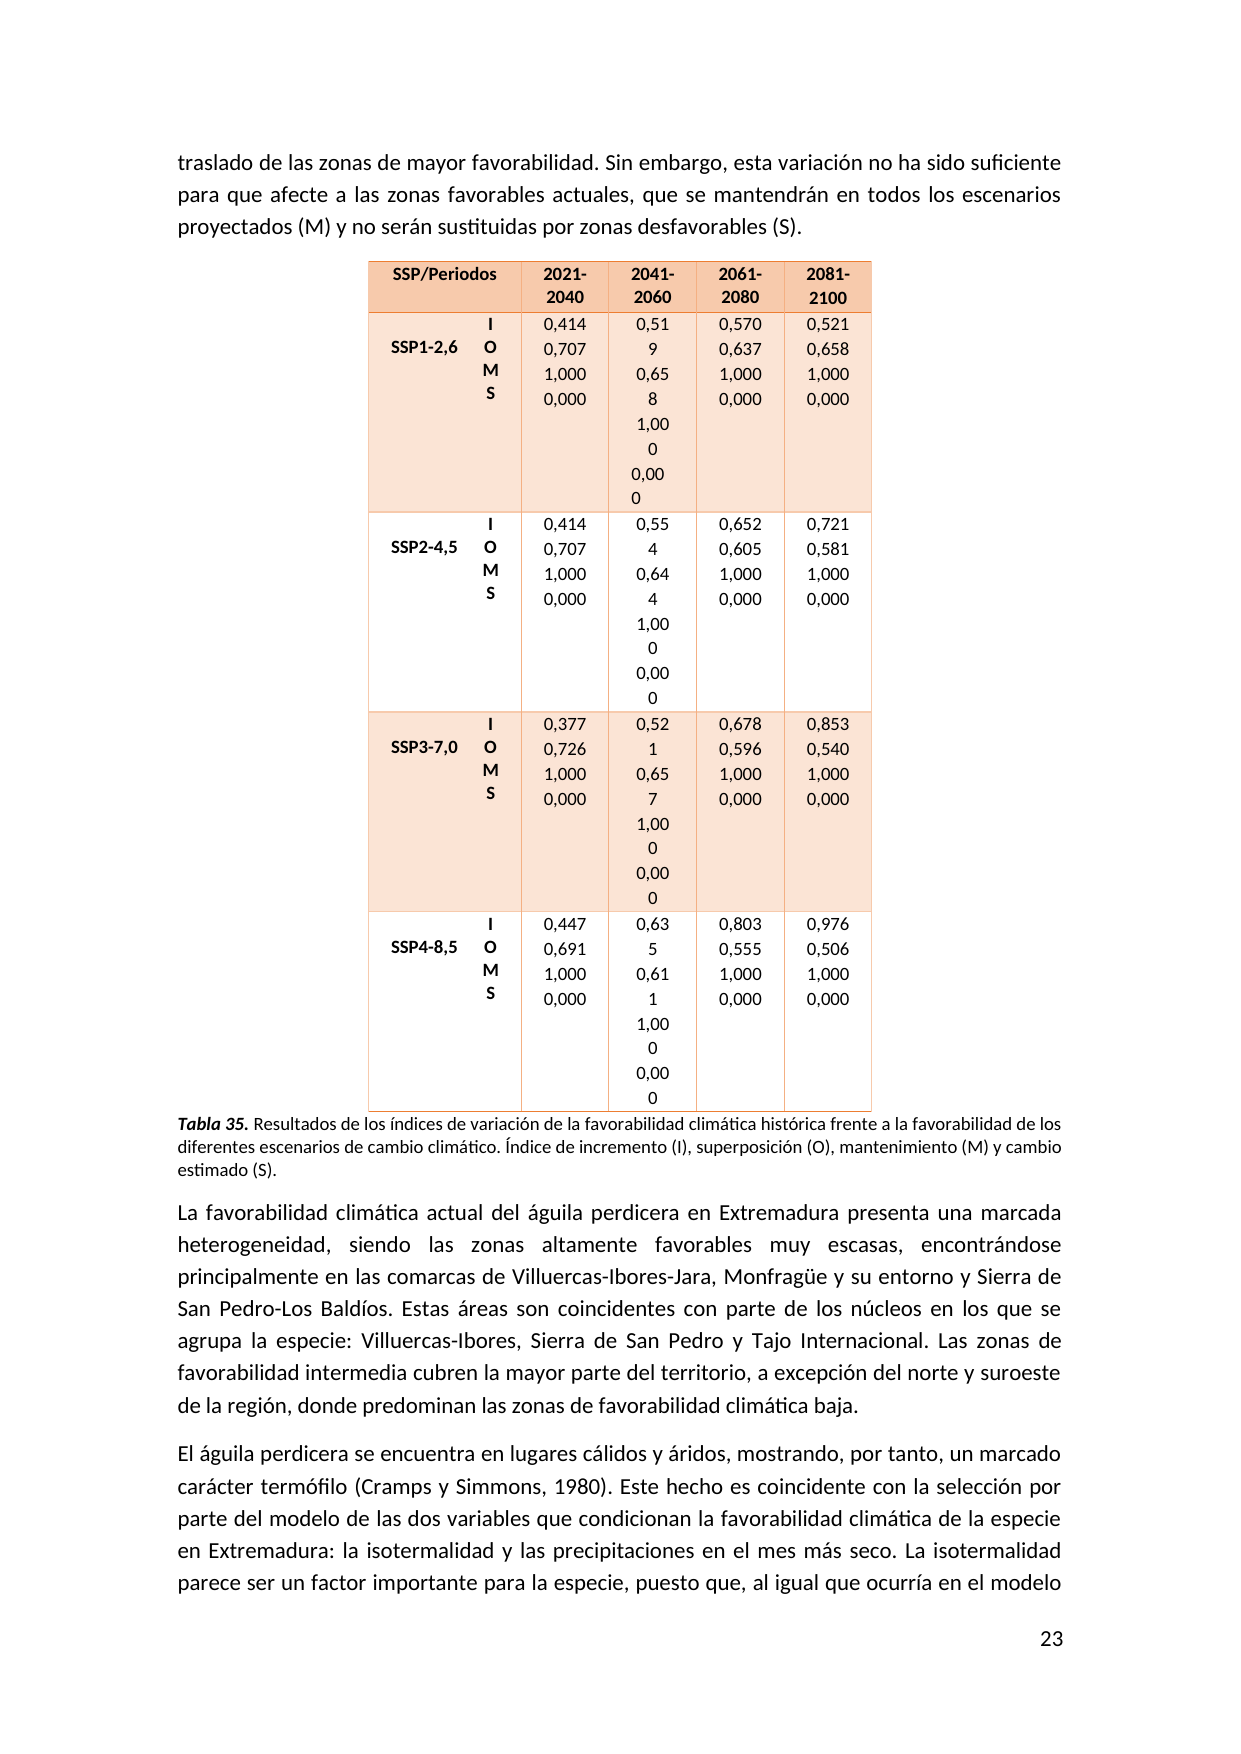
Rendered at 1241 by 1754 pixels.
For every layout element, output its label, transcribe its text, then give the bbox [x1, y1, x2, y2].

table_cell [697, 912, 784, 1111]
table_cell [785, 313, 871, 511]
table_cell [522, 513, 608, 711]
table_cell [697, 313, 784, 511]
text Tabla 35. Resultados de los índices de variación de la favorabilidad climática histórica frente a la favorabilidad de los diferentes escenarios de cambio climático. Índice de incremento (I), superposición (O), mantenimiento (M) y cambio estimado (S). [177, 1112, 1063, 1181]
table_header SSP/Periodos [369, 262, 521, 312]
table_cell [369, 513, 521, 711]
table_cell [522, 713, 608, 911]
table_cell [369, 713, 521, 911]
table_cell [697, 513, 784, 711]
table_cell [609, 313, 696, 511]
table_header 2081-2100 [785, 262, 871, 312]
table_cell [785, 912, 871, 1111]
table_cell [609, 513, 696, 711]
table_cell [609, 912, 696, 1111]
table_cell [522, 912, 608, 1111]
table_cell [785, 513, 871, 711]
table_cell [369, 912, 521, 1111]
table_cell [609, 713, 696, 911]
table_header 2041-2060 [609, 262, 696, 312]
table_cell [697, 713, 784, 911]
table_cell [369, 313, 521, 511]
text La favorabilidad climática actual del águila perdicera en Extremadura presenta una marcada heterogeneidad, siendo las zonas altamente favorables muy escasas, encontrándose principalmente en las comarcas de Villuercas-Ibores-Jara, Monfragüe y su entorno y Sierra de San Pedro-Los Baldíos. Estas áreas son coincidentes con parte de los núcleos en los que se agrupa la especie: Villuercas-Ibores, Sierra de San Pedro y Tajo Internacional. Las zonas de favorabilidad intermedia cubren la mayor parte del territorio, a excepción del norte y suroeste de la región, donde predominan las zonas de favorabilidad climática baja. [177, 1198, 1063, 1419]
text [177, 148, 1063, 240]
table_header 2061-2080 [697, 262, 784, 312]
table_header 2021-2040 [522, 262, 608, 312]
table_cell [785, 713, 871, 911]
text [177, 1439, 1063, 1596]
table_cell [522, 313, 608, 511]
